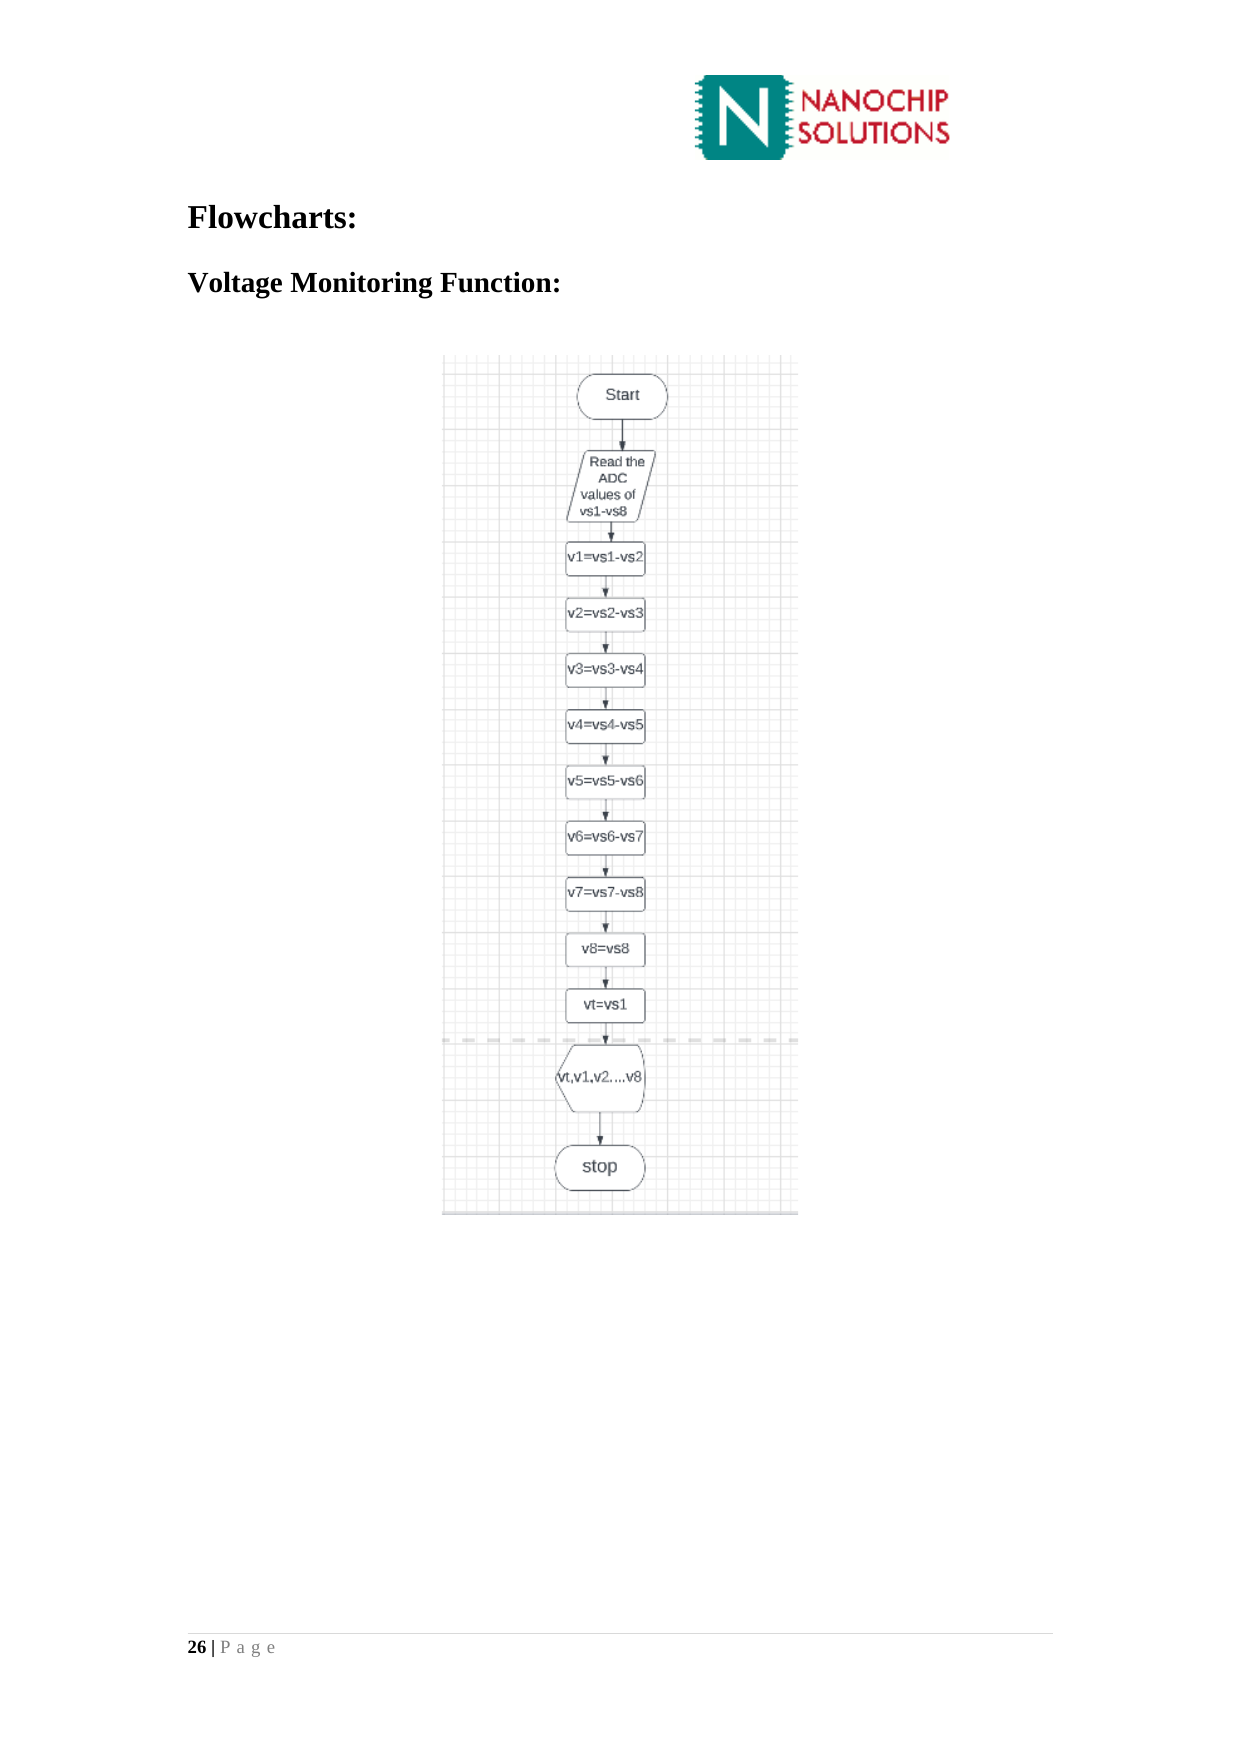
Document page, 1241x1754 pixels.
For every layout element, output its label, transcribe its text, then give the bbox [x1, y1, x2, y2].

text Voltage Monitoring Function: [187, 265, 1053, 298]
text Flowcharts: [187, 198, 1053, 236]
picture [694, 75, 950, 160]
picture [441, 355, 799, 1215]
